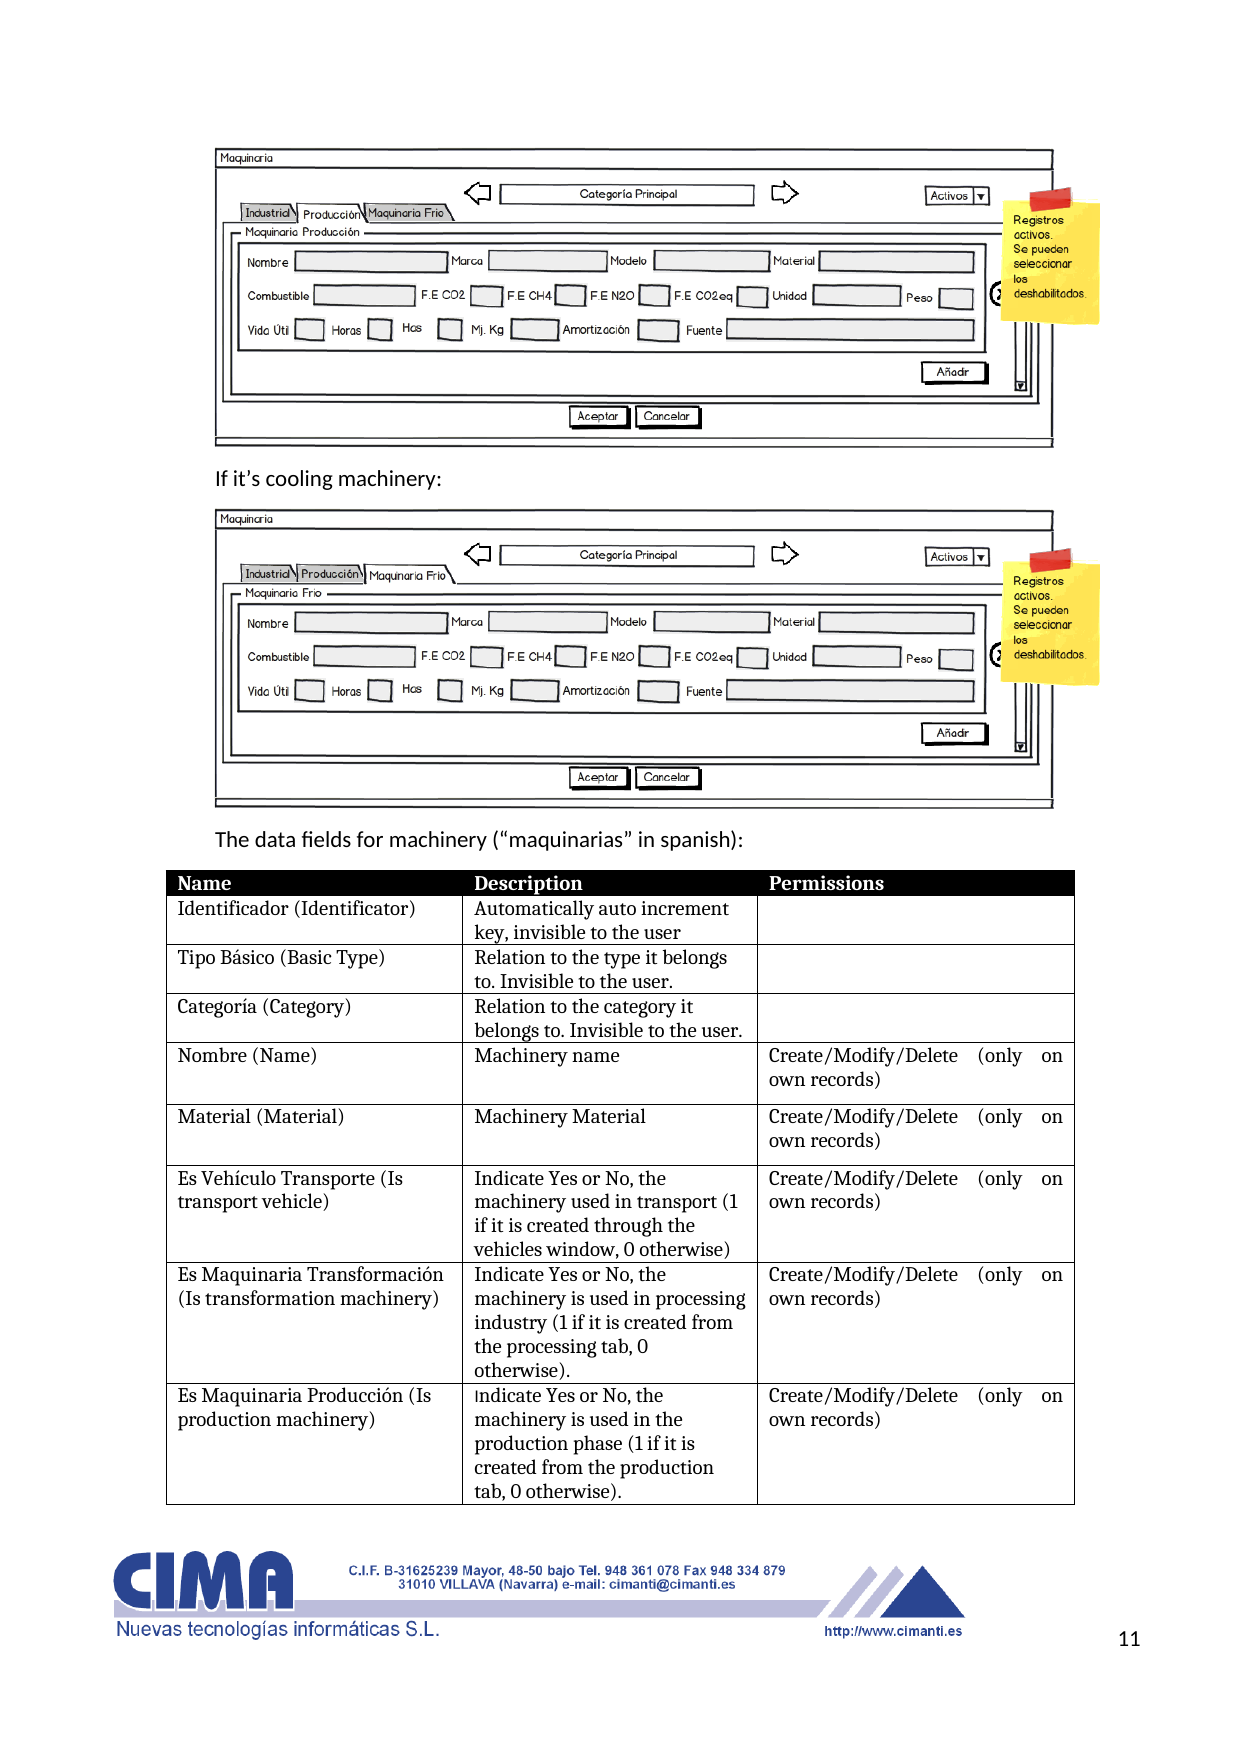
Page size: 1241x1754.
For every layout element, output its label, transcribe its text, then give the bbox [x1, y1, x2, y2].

table_cell Machinery name [463, 1043, 757, 1104]
table_cell Es Vehículo Transporte (Is transport vehicle) [167, 1166, 462, 1262]
table_cell Es Maquinaria Transformación (Is transformation machinery) [167, 1263, 462, 1383]
table_cell Indicate Yes or No, the machinery used in transport (1 if it is created through the vehicles window, 0 otherwise) [463, 1166, 757, 1262]
text The data fields for machinery (“maquinarias” in spanish): [177, 826, 1063, 854]
table_cell [758, 994, 1074, 1042]
table_cell [758, 896, 1074, 944]
text If it’s cooling machinery: [177, 464, 1063, 492]
table_cell Categoría (Category) [167, 994, 462, 1042]
table_cell Relation to the category it belongs to. Invisible to the user. [463, 994, 757, 1042]
table_header Permissions [758, 871, 1074, 895]
table_cell Es Maquinaria Producción (Is production machinery) [167, 1384, 462, 1504]
table_cell Machinery Material [463, 1105, 757, 1165]
table_cell Create/Modify/Delete (only on own records) [758, 1263, 1074, 1383]
table_cell Create/Modify/Delete (only on own records) [758, 1384, 1074, 1504]
table_cell Nombre (Name) [167, 1043, 462, 1104]
table_cell Create/Modify/Delete (only on own records) [758, 1105, 1074, 1165]
picture [99, 1534, 985, 1653]
table_cell Automatically auto increment key, invisible to the user [463, 896, 757, 944]
table_header Name [167, 871, 462, 895]
table_cell Tipo Básico (Basic Type) [167, 945, 462, 993]
table_cell Create/Modify/Delete (only on own records) [758, 1043, 1074, 1104]
picture [214, 508, 1100, 809]
table_cell Identificador (Identificator) [167, 896, 462, 944]
table_cell Relation to the type it belongs to. Invisible to the user. [463, 945, 757, 993]
table_cell Create/Modify/Delete (only on own records) [758, 1166, 1074, 1262]
table_cell Material (Material) [167, 1105, 462, 1165]
table_header Description [463, 871, 757, 895]
table_cell Indicate Yes or No, the machinery is used in processing industry (1 if it is created from the processing tab, 0 otherwise). [463, 1263, 757, 1383]
table_cell Indicate Yes or No, the machinery is used in the production phase (1 if it is created from the production tab, 0 otherwise). [463, 1384, 757, 1504]
picture [214, 147, 1100, 448]
table_cell [758, 945, 1074, 993]
